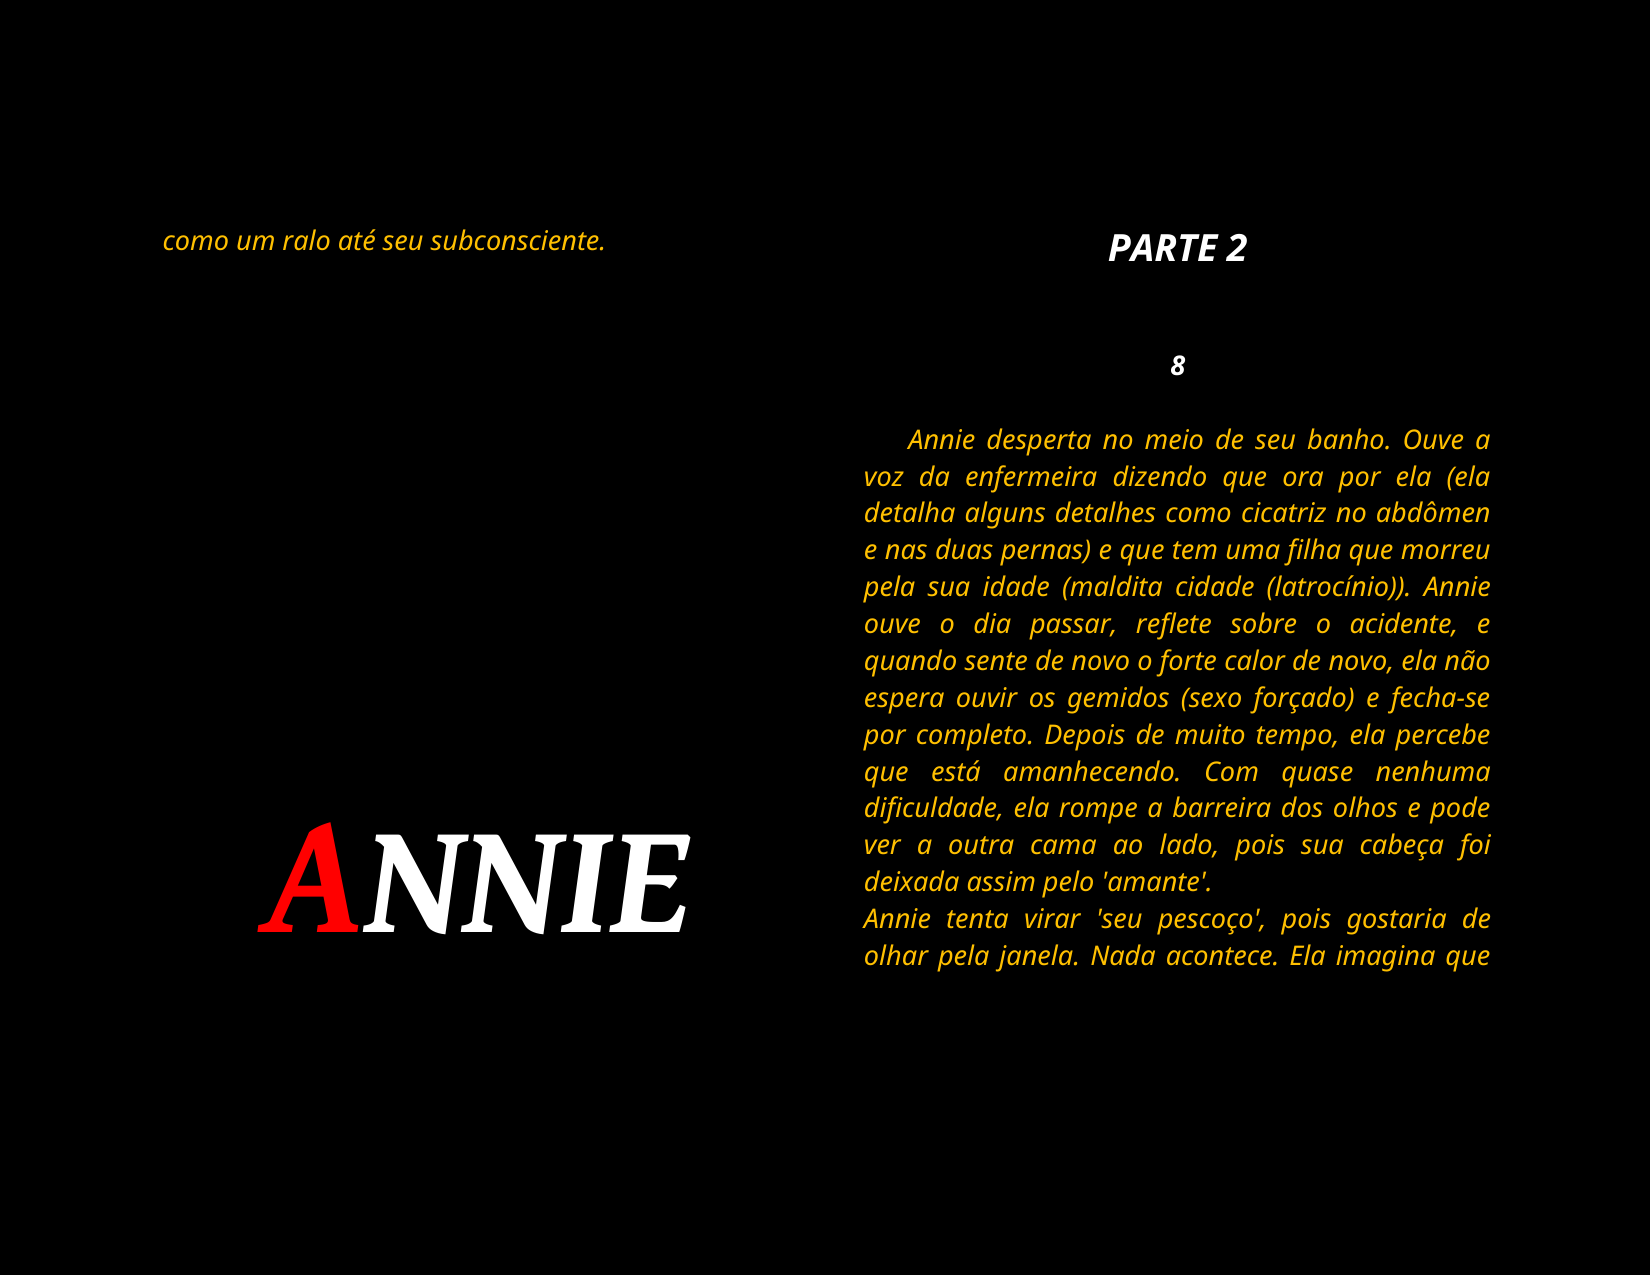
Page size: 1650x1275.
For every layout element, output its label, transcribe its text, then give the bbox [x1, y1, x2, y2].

text ANNIE [162, 783, 790, 981]
text 8 [864, 346, 1491, 383]
text PARTE 2 [864, 222, 1491, 273]
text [162, 222, 790, 258]
text Annie desperta no meio de seu banho. Ouve a voz da enfermeira dizendo que ora por ela (ela detalha alguns detalhes como cicatriz no abdômen e nas duas pernas) e que tem uma filha que morreu pela sua idade (maldita cidade (latrocínio)). Annie ouve o dia passar, reflete sobre o acidente, e quando sente de novo o forte calor de novo, ela não espera ouvir os gemidos (sexo forçado) e fecha-se por completo. Depois de muito tempo, ela percebe que está amanhecendo. Com quase nenhuma dificuldade, ela rompe a barreira dos olhos e pode ver a outra cama ao lado, pois sua cabeça foi deixada assim pelo 'amante'. [864, 420, 1491, 899]
